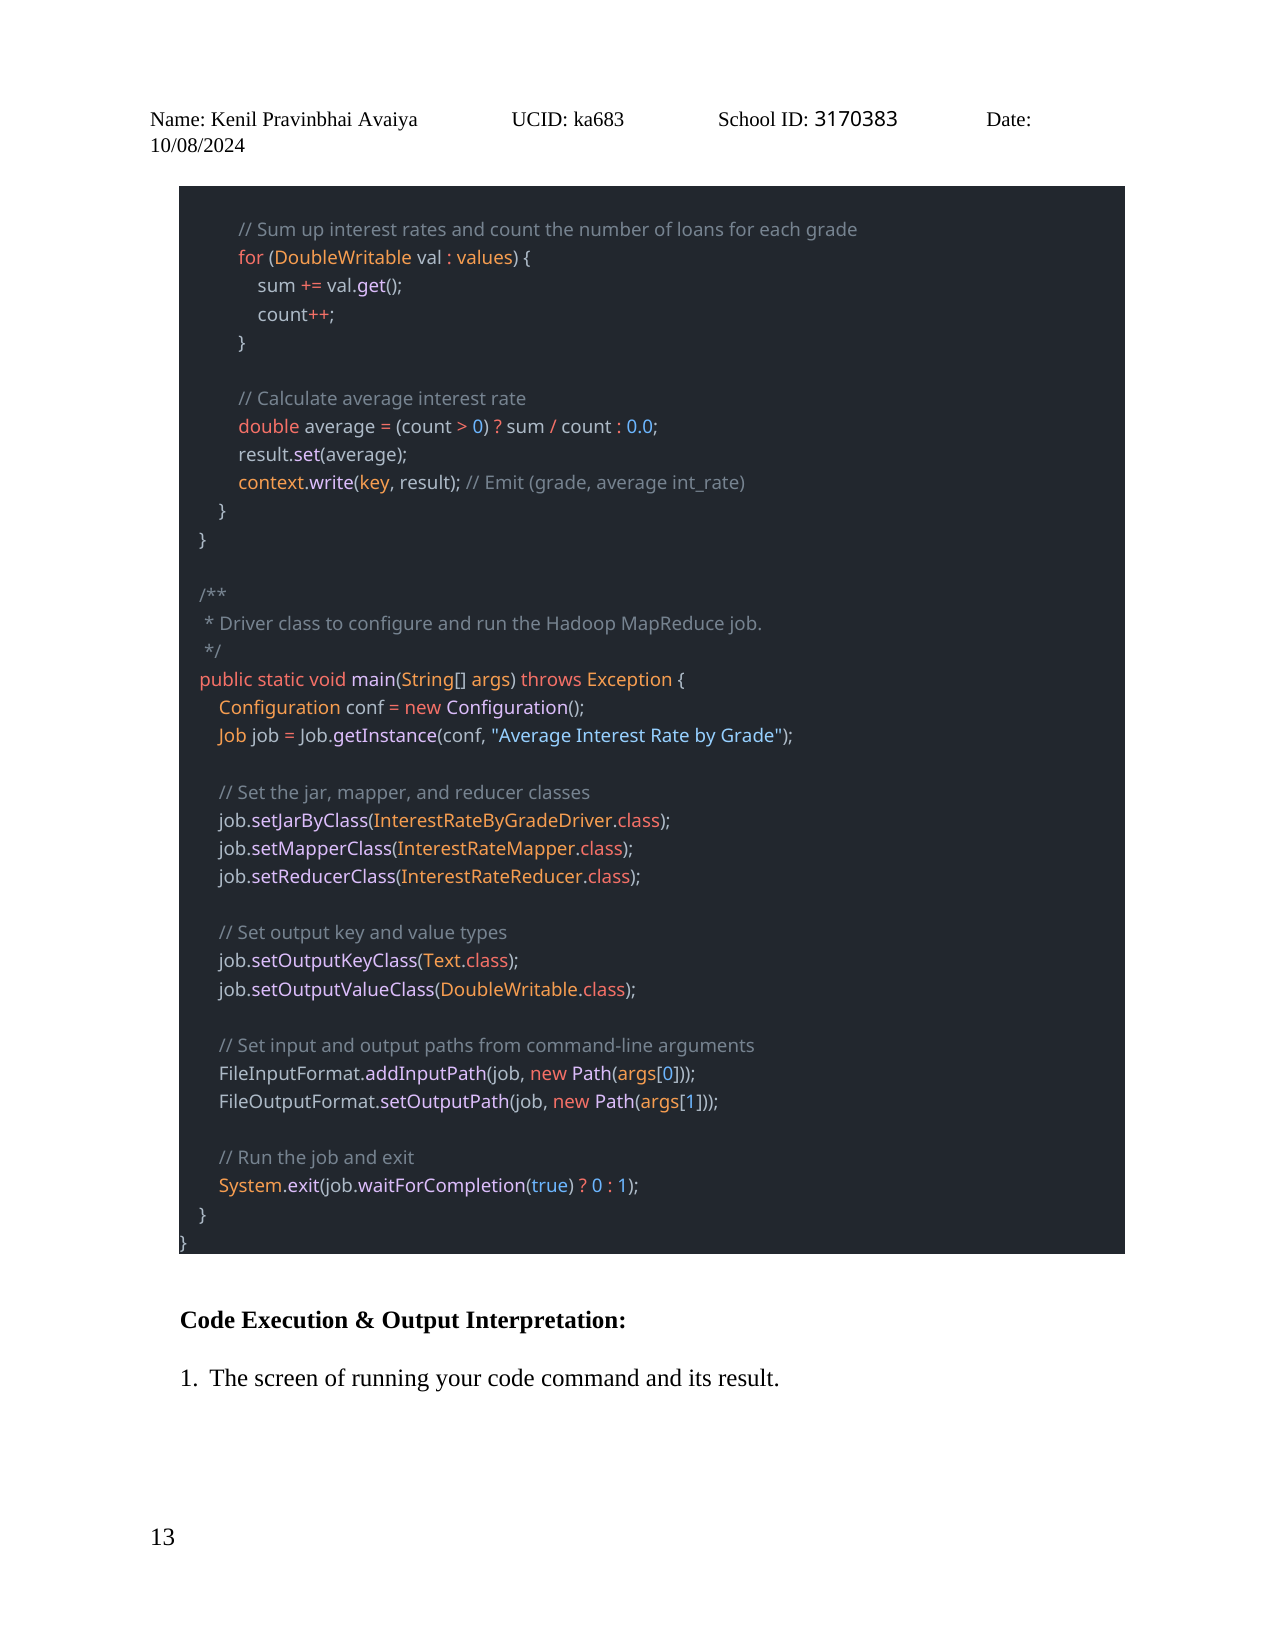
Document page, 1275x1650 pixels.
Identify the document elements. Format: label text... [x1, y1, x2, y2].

text for (DoubleWritable val : values) { [179, 242, 1125, 270]
text } [179, 1226, 1125, 1254]
text // Run the job and exit [179, 1142, 1125, 1170]
text job.setOutputKeyClass(Text.class); [179, 945, 1125, 973]
text // Set the jar, mapper, and reducer classes [179, 776, 1125, 804]
text // Sum up interest rates and count the number of loans for each grade [179, 214, 1125, 242]
text // Set output key and value types [179, 917, 1125, 945]
text /** [179, 579, 1125, 608]
text System.exit(job.waitForCompletion(true) ? 0 : 1); [179, 1170, 1125, 1198]
text context.write(key, result); // Emit (grade, average int_rate) [179, 467, 1125, 495]
text result.set(average); [179, 439, 1125, 467]
text // Set input and output paths from command-line arguments [179, 1029, 1125, 1058]
text // Calculate average interest rate [179, 383, 1125, 411]
text Job job = Job.getInstance(conf, "Average Interest Rate by Grade"); [179, 720, 1125, 748]
text FileInputFormat.addInputPath(job, new Path(args[0])); [179, 1058, 1125, 1086]
text Configuration conf = new Configuration(); [179, 692, 1125, 720]
list The screen of running your code command and its result. [179, 1363, 1125, 1392]
text count++; [179, 298, 1125, 326]
text public static void main(String[] args) throws Exception { [179, 664, 1125, 692]
text * Driver class to configure and run the Hadoop MapReduce job. [179, 608, 1125, 636]
text FileOutputFormat.setOutputPath(job, new Path(args[1])); [179, 1086, 1125, 1114]
text job.setMapperClass(InterestRateMapper.class); [179, 833, 1125, 861]
text } [179, 326, 1125, 354]
text job.setJarByClass(InterestRateByGradeDriver.class); [179, 804, 1125, 833]
text sum += val.get(); [179, 270, 1125, 298]
text double average = (count > 0) ? sum / count : 0.0; [179, 411, 1125, 439]
text } [179, 495, 1125, 523]
text */ [179, 636, 1125, 664]
text } [179, 1198, 1125, 1226]
text Code Execution & Output Interpretation: [179, 1306, 1125, 1334]
text } [179, 523, 1125, 551]
text job.setOutputValueClass(DoubleWritable.class); [179, 973, 1125, 1001]
text job.setReducerClass(InterestRateReducer.class); [179, 861, 1125, 889]
